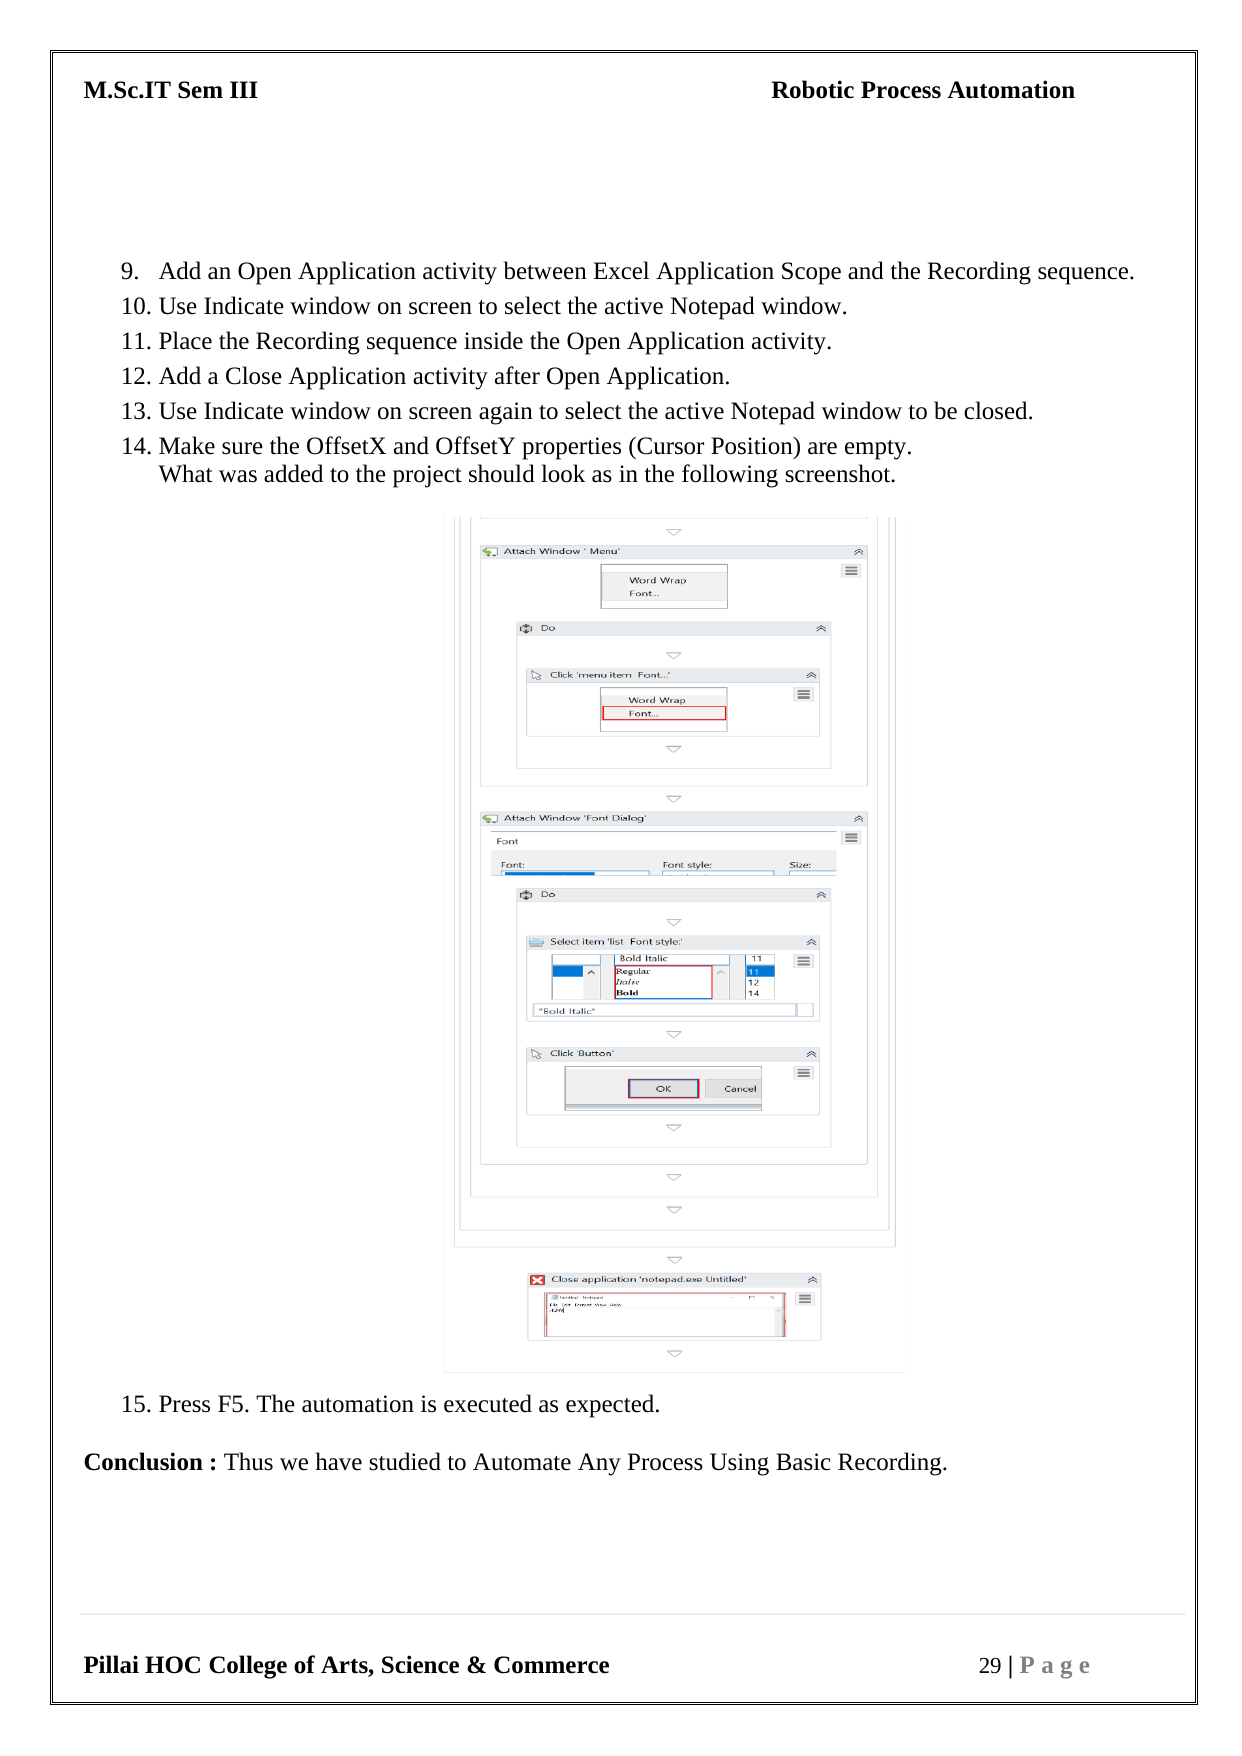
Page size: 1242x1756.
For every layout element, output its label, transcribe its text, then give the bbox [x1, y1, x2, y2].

list Make sure the OffsetX and OffsetY properties (Cursor Position) are empty. What was added to the project should look as in the following screenshot. [121, 431, 914, 488]
list Place the Recording sequence inside the Open Application activity. [121, 326, 1195, 354]
text Conclusion : Thus we have studied to Automate Any Process Using Basic Recording. [83, 1447, 1195, 1476]
list Use Indicate window on screen again to select the active Notepad window to be closed. [121, 396, 1195, 424]
list Use Indicate window on screen to select the active Notepad window. [121, 291, 1195, 319]
list Add a Close Application activity after Open Application. [121, 361, 1195, 389]
list Add an Open Application activity between Excel Application Scope and the Recording sequence. [121, 256, 1195, 284]
picture [443, 517, 906, 1373]
